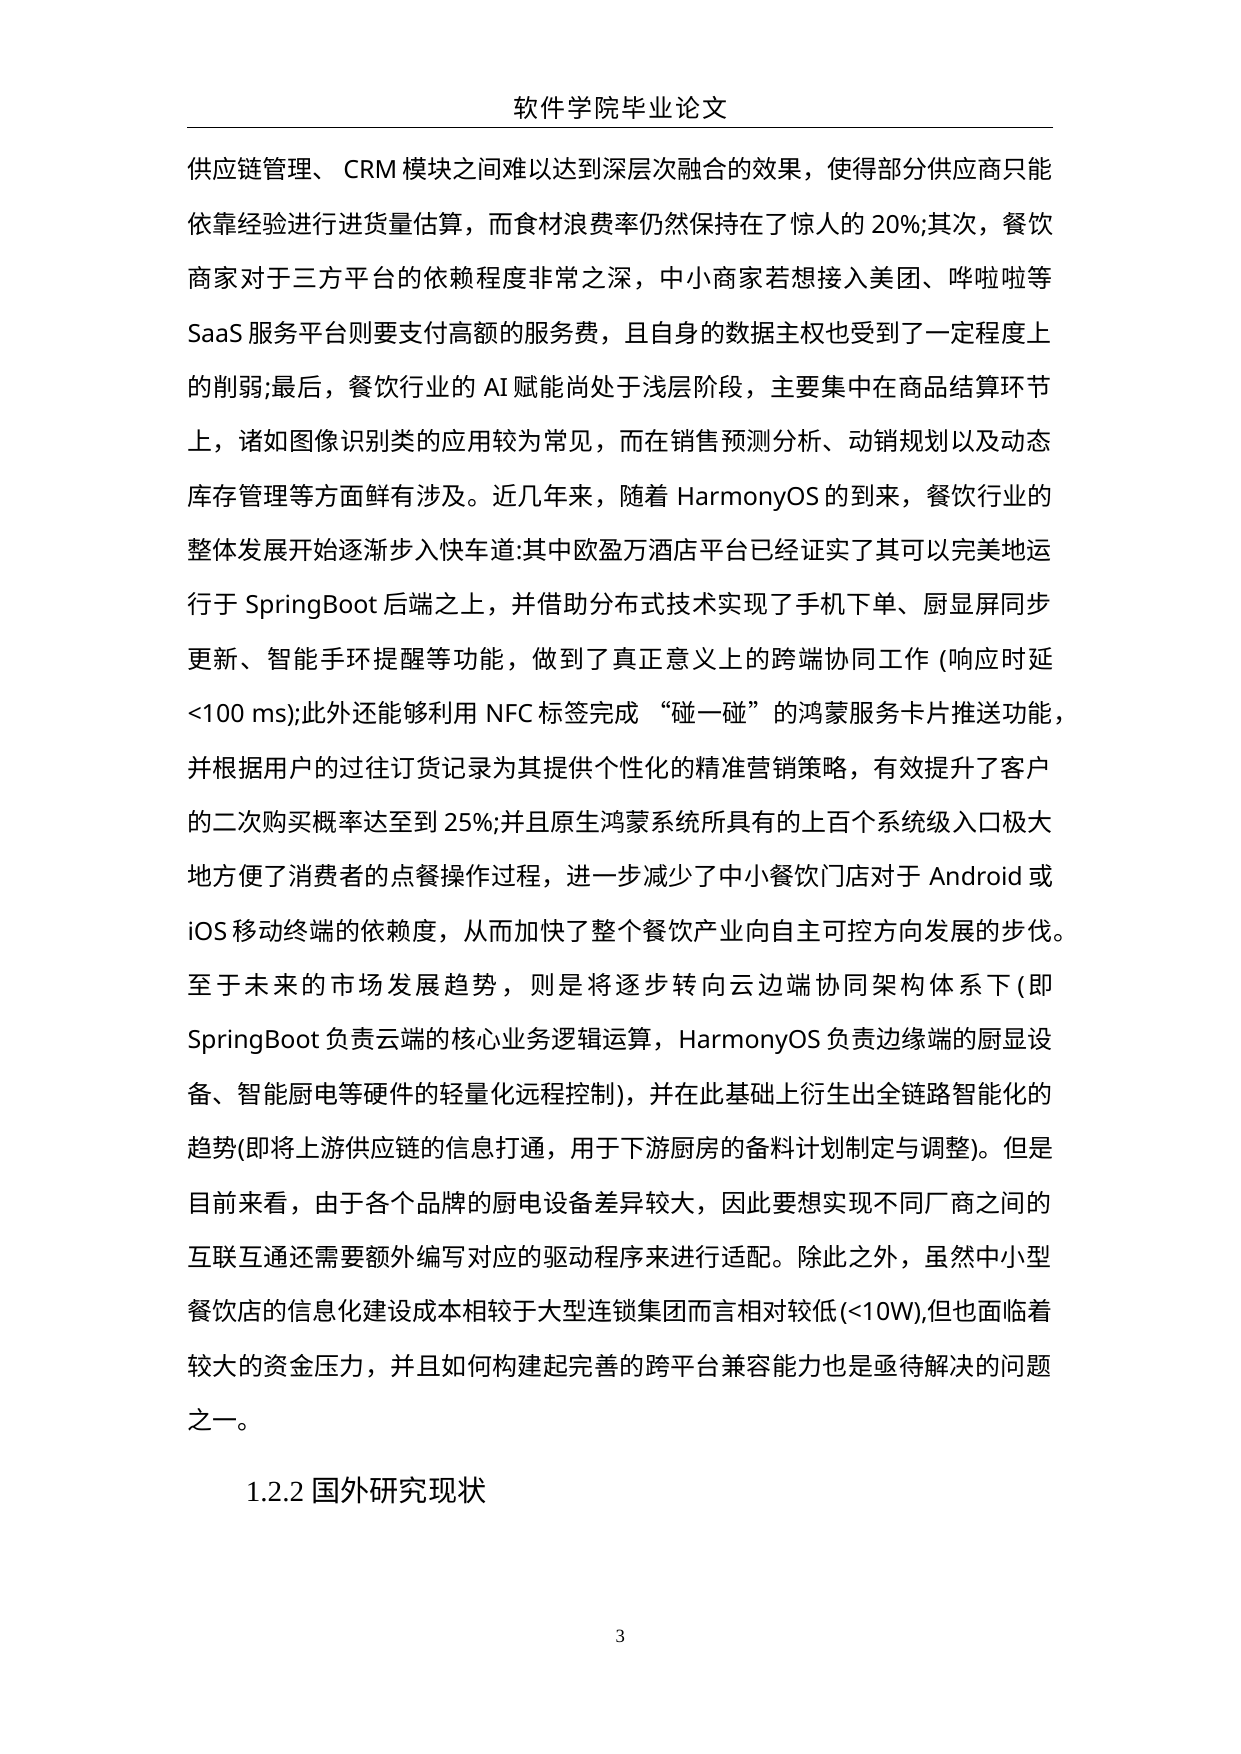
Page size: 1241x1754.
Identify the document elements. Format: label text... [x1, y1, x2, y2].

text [187, 150, 1053, 1437]
subtitle 1.2.2 国外研究现状 [187, 1467, 1053, 1510]
